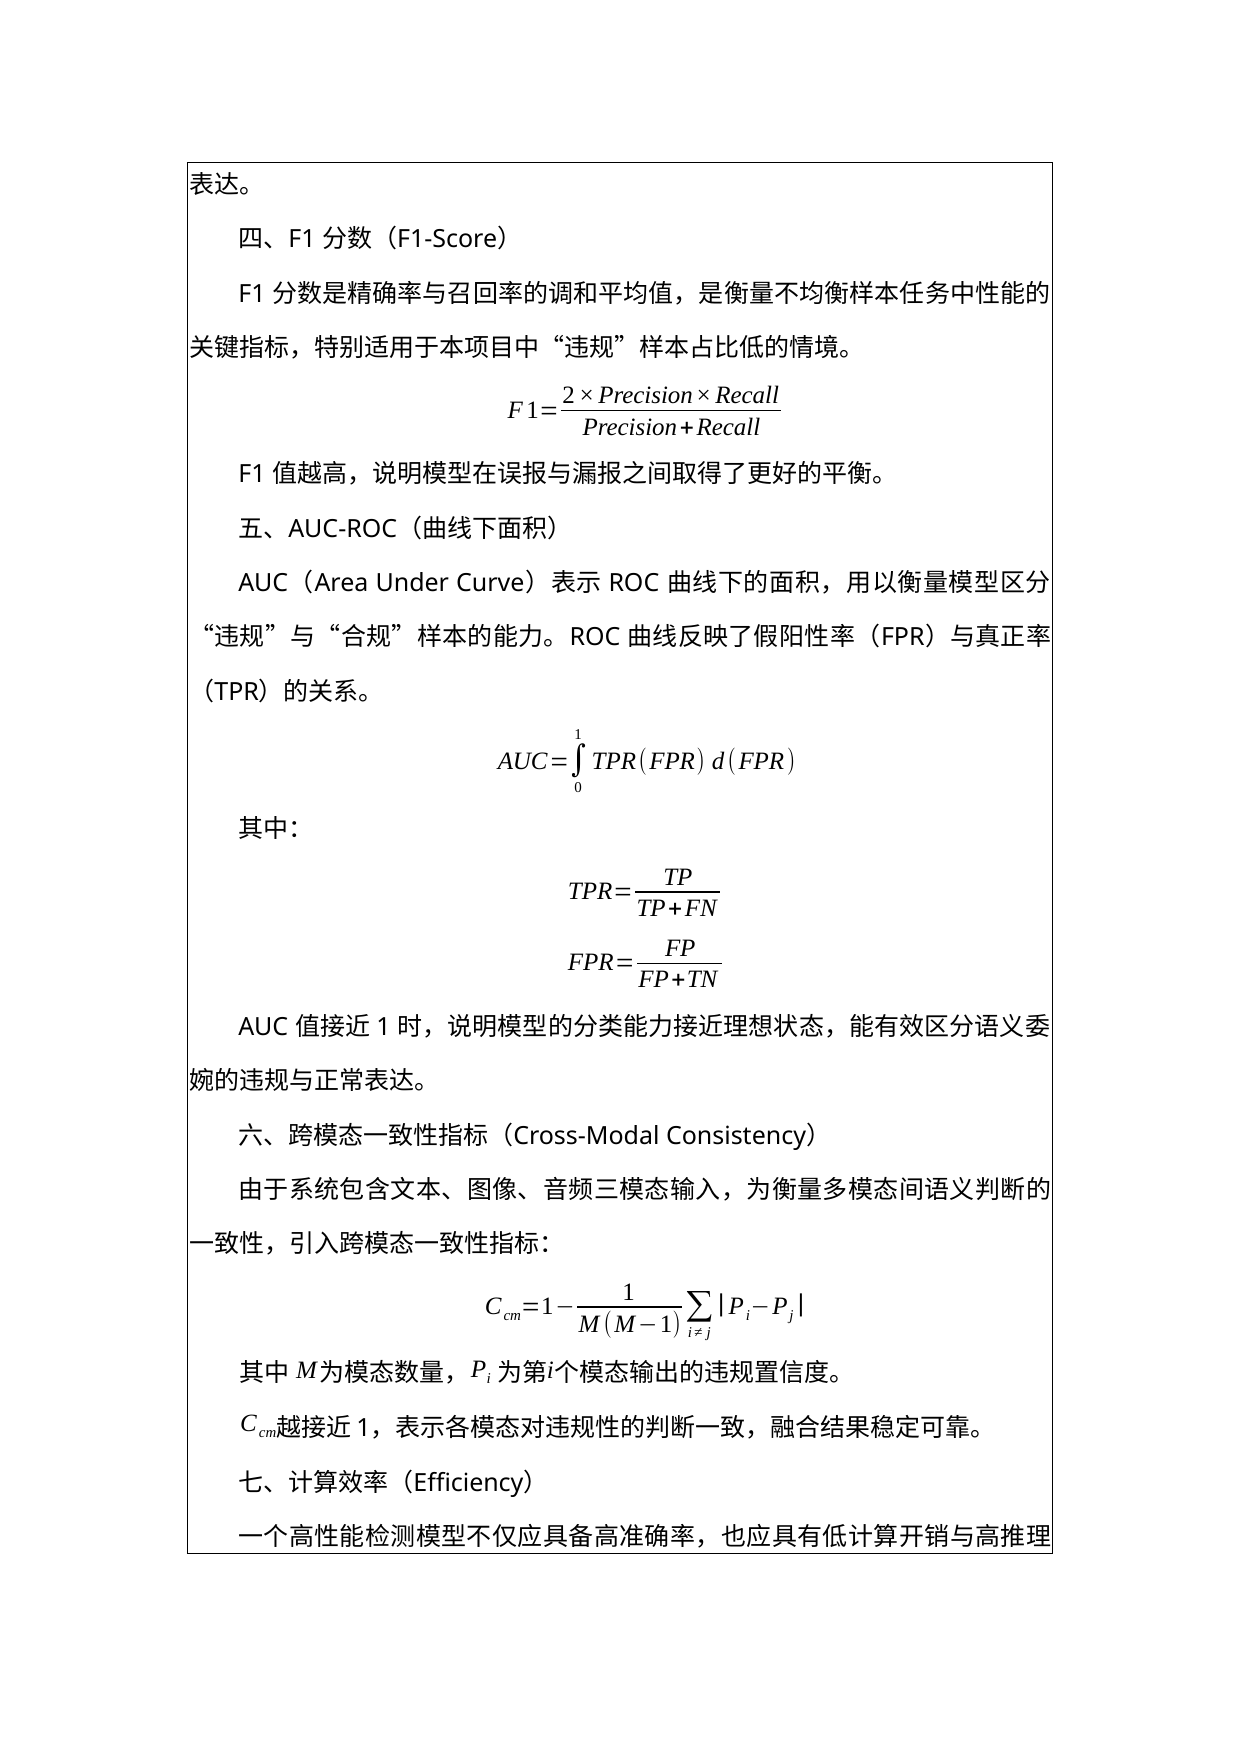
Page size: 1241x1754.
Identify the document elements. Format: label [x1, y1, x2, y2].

table_cell [188, 163, 1052, 1553]
